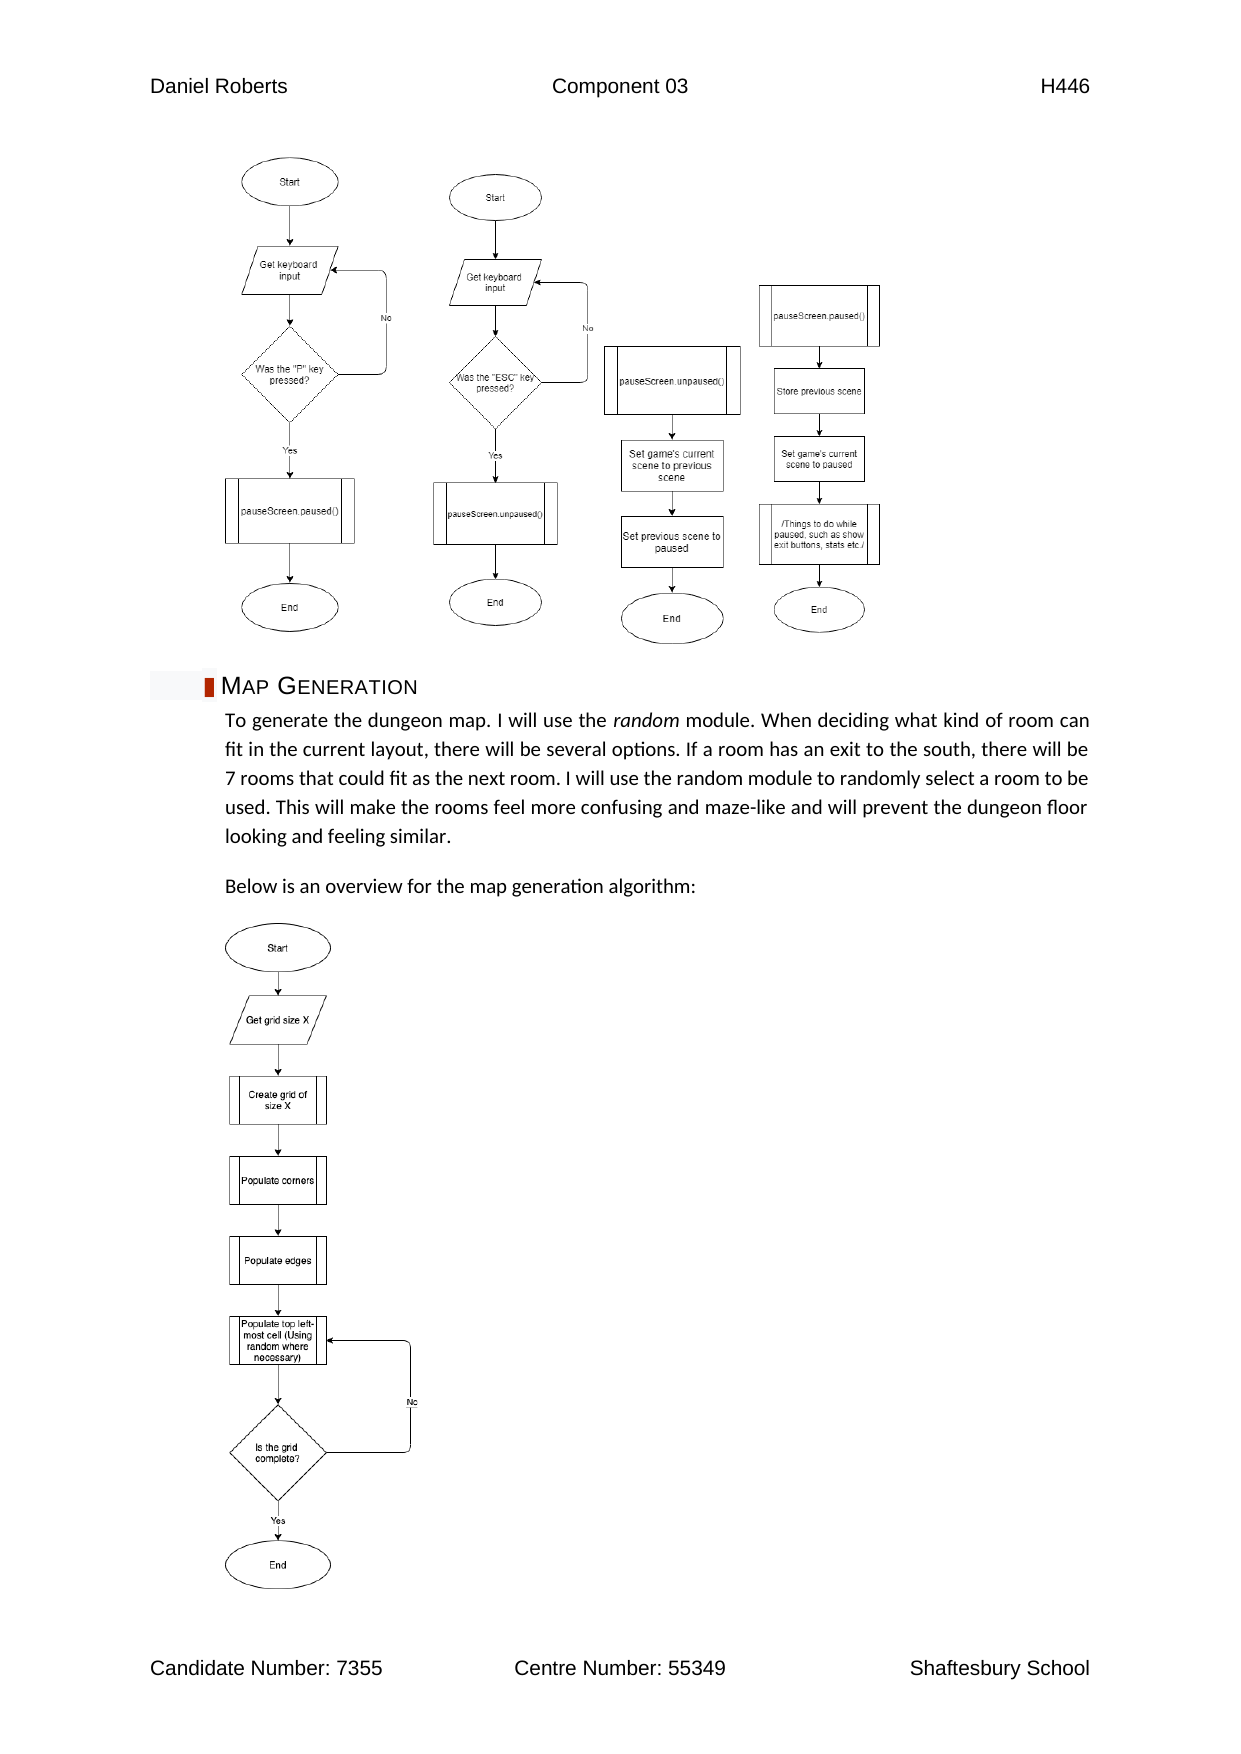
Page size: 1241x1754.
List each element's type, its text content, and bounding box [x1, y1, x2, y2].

text Below is an overview for the map generation algorithm: [225, 874, 1090, 899]
subtitle ▮ Map Generation [217, 668, 1090, 702]
picture [225, 150, 893, 644]
text To generate the dungeon map. I will use the random module. When deciding what kind of room can fit in the current layout, there will be several options. If a room has an exit to the south, there will be 7 rooms that could fit as the next room. I will use the random module to randomly select a room to be used. This will make the rooms feel more confusing and maze-like and will prevent the dungeon floor looking and feeling similar. [225, 707, 1090, 849]
picture [225, 923, 418, 1589]
